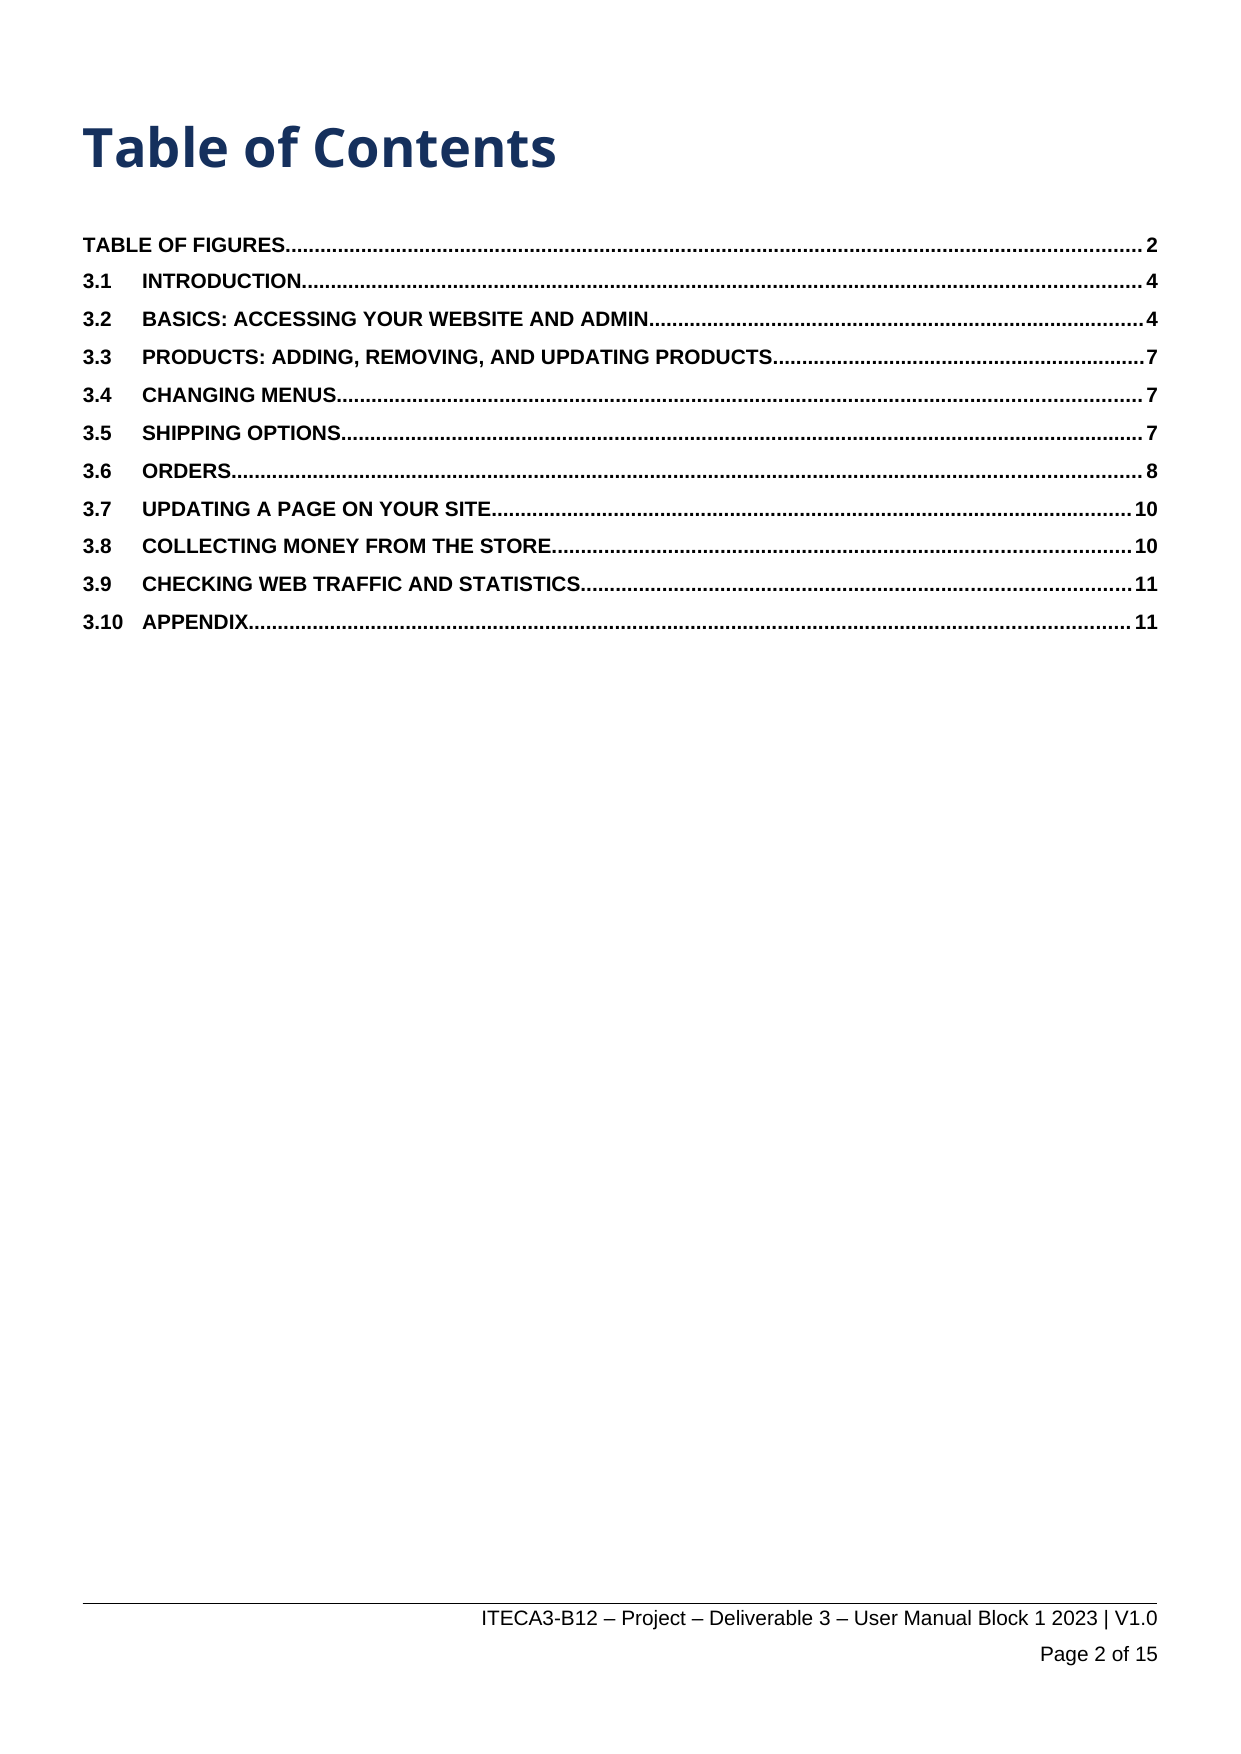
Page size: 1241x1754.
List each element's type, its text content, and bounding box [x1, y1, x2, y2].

text Table of Contents [83, 110, 1157, 184]
